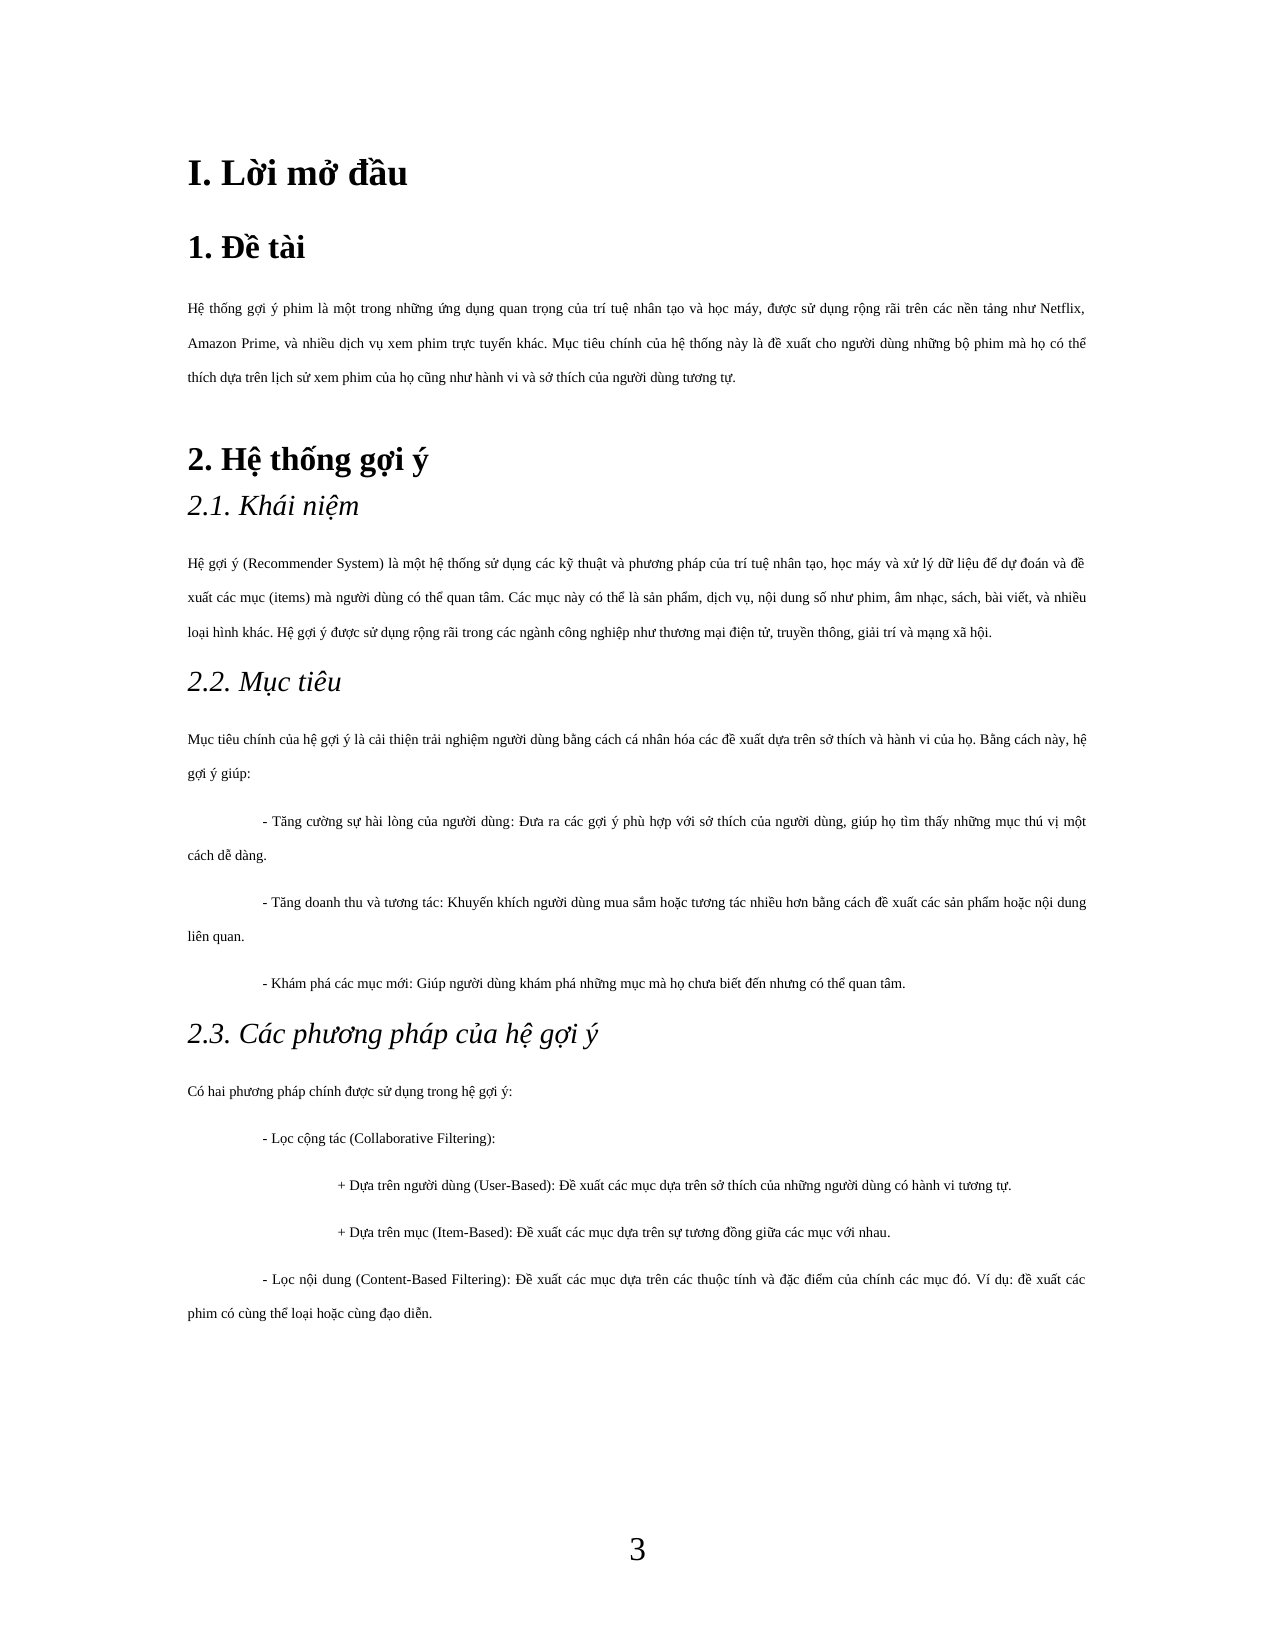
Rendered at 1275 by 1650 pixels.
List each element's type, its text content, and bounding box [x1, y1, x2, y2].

text - Khám phá các mục mới: Giúp người dùng khám phá những mục mà họ chưa biết đến nhưng có thể quan tâm. [187, 963, 1087, 992]
text - Lọc nội dung (Content-Based Filtering): Đề xuất các mục dựa trên các thuộc tính và đặc điểm của chính các mục đó. Ví dụ: đề xuất các phim có cùng thể loại hoặc cùng đạo diễn. [187, 1258, 1087, 1322]
text - Lọc cộng tác (Collaborative Filtering): [187, 1118, 1087, 1146]
text + Dựa trên người dùng (User-Based): Đề xuất các mục dựa trên sở thích của những người dùng có hành vi tương tự. [187, 1164, 1087, 1193]
subtitle 2.2. Mục tiêu [187, 664, 1087, 698]
subtitle 2.3. Các phương pháp của hệ gợi ý [187, 1016, 1087, 1049]
text Mục tiêu chính của hệ gợi ý là cải thiện trải nghiệm người dùng bằng cách cá nhân hóa các đề xuất dựa trên sở thích và hành vi của họ. Bằng cách này, hệ gợi ý giúp: [187, 719, 1087, 782]
text Hệ thống gợi ý phim là một trong những ứng dụng quan trọng của trí tuệ nhân tạo và học máy, được sử dụng rộng rãi trên các nền tảng như Netflix, Amazon Prime, và nhiều dịch vụ xem phim trực tuyến khác. Mục tiêu chính của hệ thống này là đề xuất cho người dùng những bộ phim mà họ có thể thích dựa trên lịch sử xem phim của họ cũng như hành vi và sở thích của người dùng tương tự. [187, 288, 1087, 386]
subtitle 1. Đề tài [187, 227, 1087, 266]
text Hệ gợi ý (Recommender System) là một hệ thống sử dụng các kỹ thuật và phương pháp của trí tuệ nhân tạo, học máy và xử lý dữ liệu để dự đoán và đề xuất các mục (items) mà người dùng có thể quan tâm. Các mục này có thể là sản phẩm, dịch vụ, nội dung số như phim, âm nhạc, sách, bài viết, và nhiều loại hình khác. Hệ gợi ý được sử dụng rộng rãi trong các ngành công nghiệp như thương mại điện tử, truyền thông, giải trí và mạng xã hội. [187, 542, 1087, 640]
subtitle I. Lời mở đầu [187, 150, 1087, 193]
subtitle 2.1. Khái niệm [187, 488, 1087, 521]
subtitle 2. Hệ thống gợi ý [187, 439, 1087, 478]
text Có hai phương pháp chính được sử dụng trong hệ gợi ý: [187, 1071, 1087, 1099]
text - Tăng cường sự hài lòng của người dùng: Đưa ra các gợi ý phù hợp với sở thích của người dùng, giúp họ tìm thấy những mục thú vị một cách dễ dàng. [187, 800, 1087, 863]
text + Dựa trên mục (Item-Based): Đề xuất các mục dựa trên sự tương đồng giữa các mục với nhau. [187, 1212, 1087, 1240]
text - Tăng doanh thu và tương tác: Khuyến khích người dùng mua sắm hoặc tương tác nhiều hơn bằng cách đề xuất các sản phẩm hoặc nội dung liên quan. [187, 882, 1087, 945]
